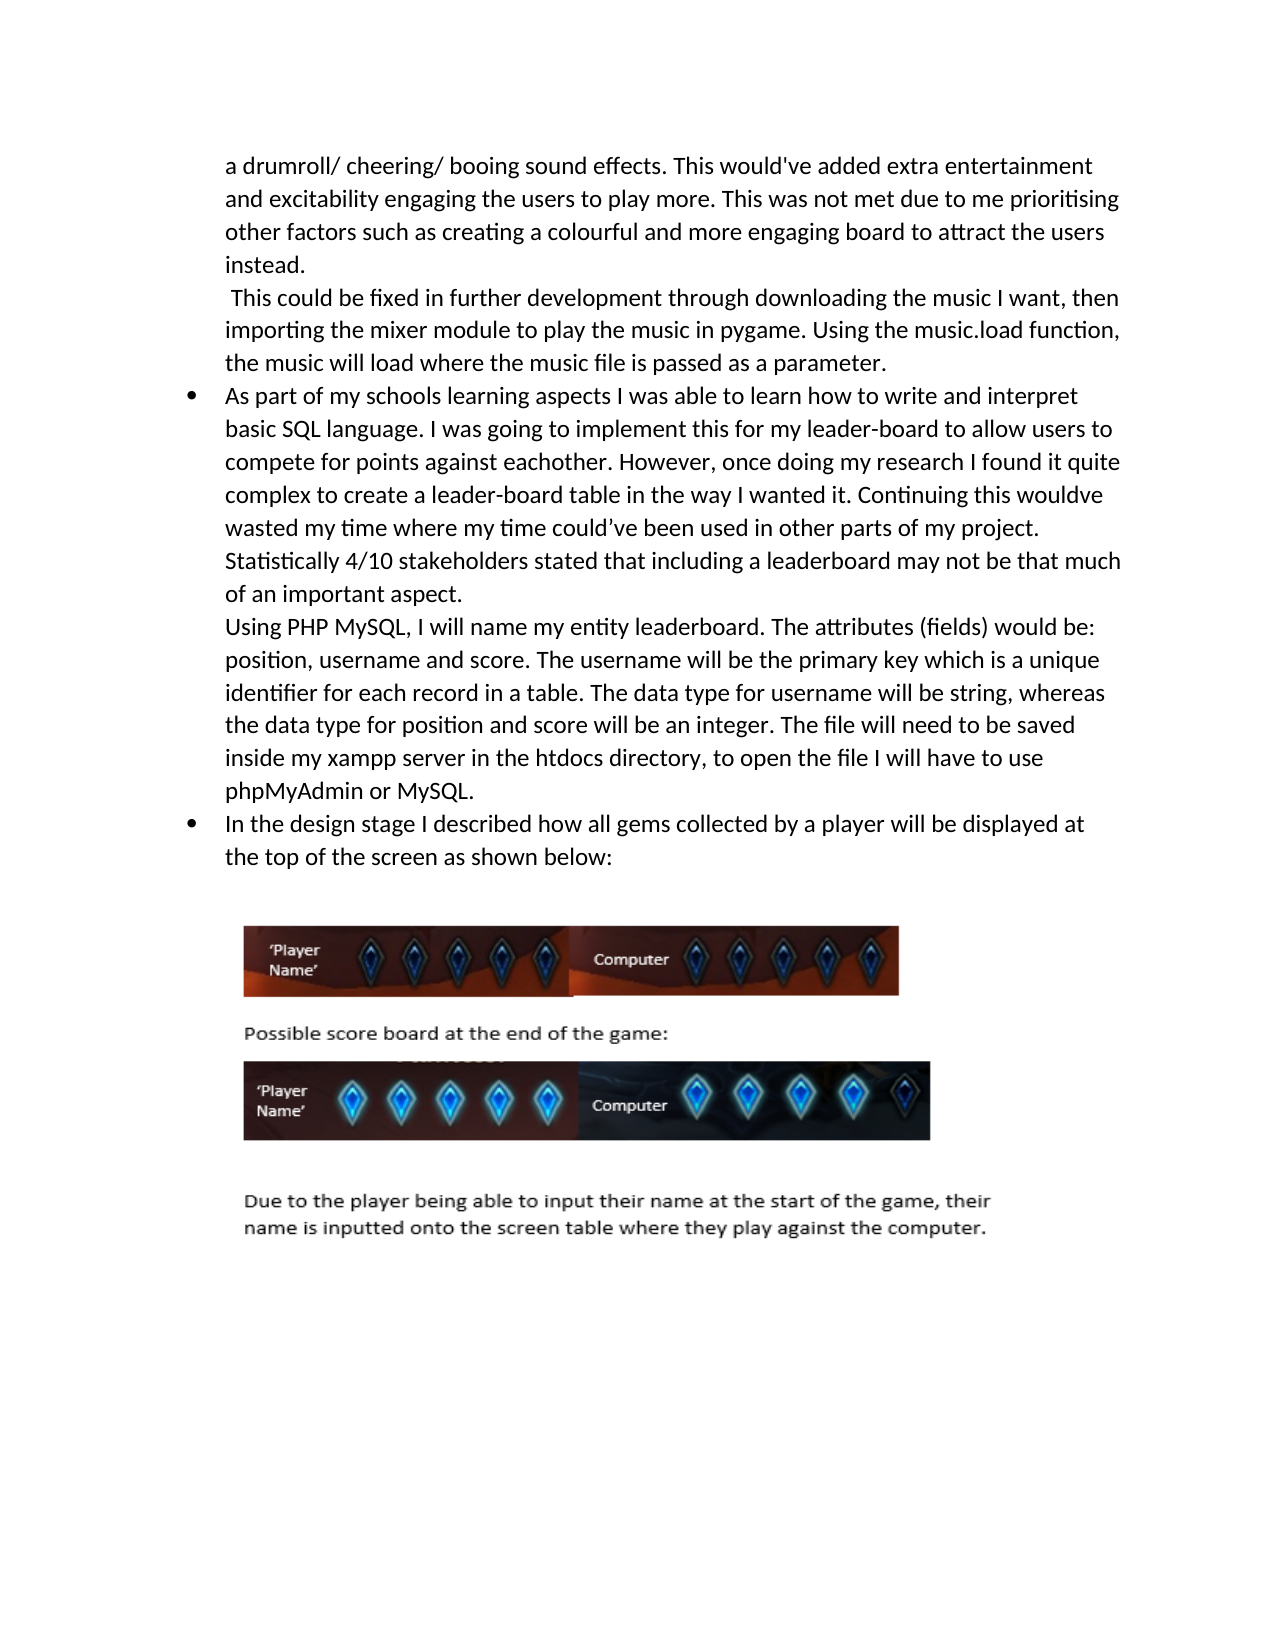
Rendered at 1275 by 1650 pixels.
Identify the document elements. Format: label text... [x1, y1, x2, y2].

list Using PHP MySQL, I will name my entity leaderboard. The attributes (fields) would be: position, username and score. The username will be the primary key which is a unique identifier for each record in a table. The data type for username will be string, whereas the data type for position and score will be an integer. The file will need to be saved inside my xampp server in the htdocs directory, to open the file I will have to use phpMyAdmin or MySQL. [225, 611, 1125, 806]
list As part of my schools learning aspects I was able to learn how to write and interpret basic SQL language. I was going to implement this for my leader-board to allow users to compete for points against eachother. However, once doing my research I found it quite complex to create a leader-board table in the way I wanted it. Continuing this wouldve wasted my time where my time could’ve been used in other parts of my project. Statistically 4/10 stakeholders stated that including a leaderboard may not be that much of an important aspect. [187, 380, 1125, 608]
list In the design stage I described how all gems collected by a player will be displayed at the top of the screen as shown below: [187, 808, 1125, 872]
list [187, 150, 1125, 279]
list This could be fixed in further development through downloading the music I want, then importing the mixer module to play the music in pygame. Using the music.load function, the music will load where the music file is passed as a parameter. [225, 282, 1125, 378]
picture [226, 881, 1050, 1265]
